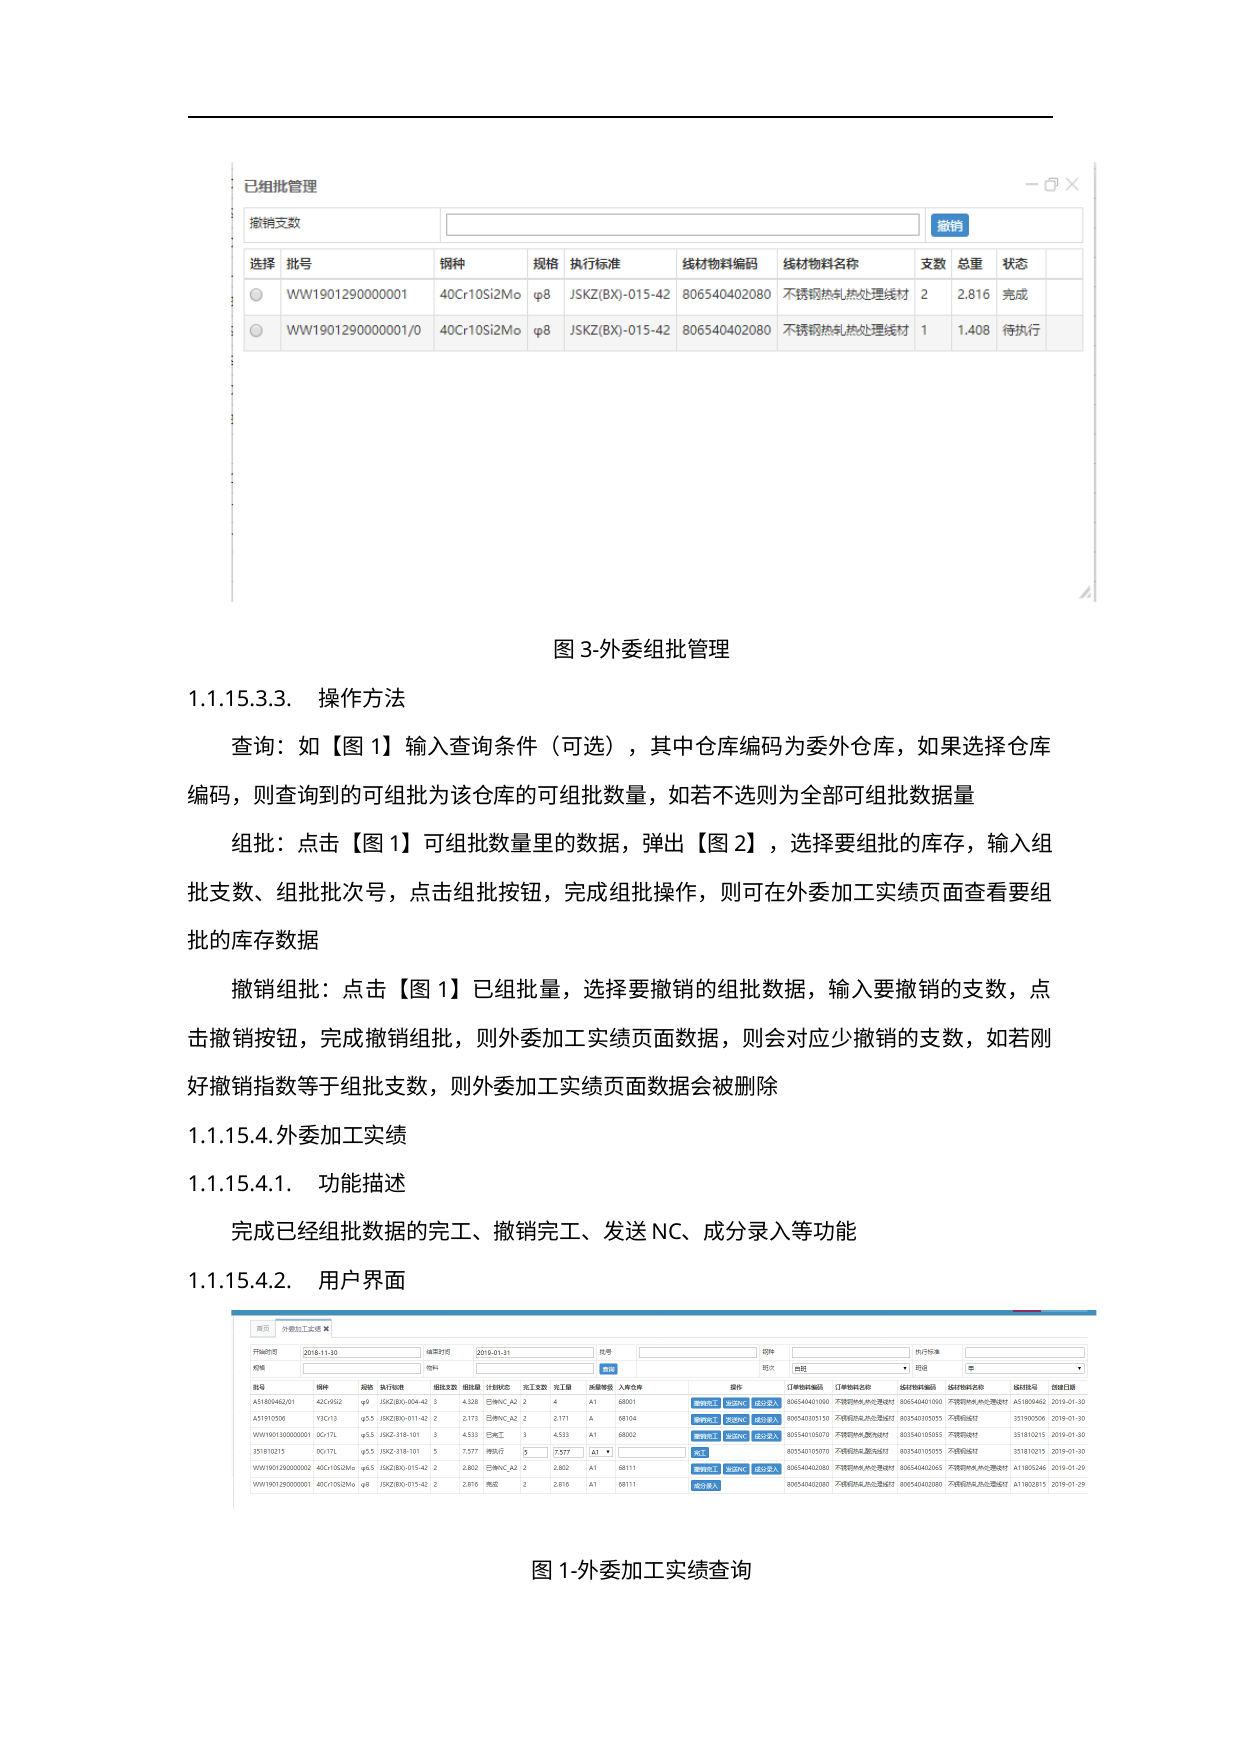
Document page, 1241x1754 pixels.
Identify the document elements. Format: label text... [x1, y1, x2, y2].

text 查询：如【图1】输入查询条件（可选），其中仓库编码为委外仓库，如果选择仓库编码，则查询到的可组批为该仓库的可组批数量，如若不选则为全部可组批数据量 [187, 728, 1053, 810]
text 撤销组批：点击【图1】已组批量，选择要撤销的组批数据，输入要撤销的支数，点击撤销按钮，完成撤销组批，则外委加工实绩页面数据，则会对应少撤销的支数，如若刚好撤销指数等于组批支数，则外委加工实绩页面数据会被删除 [187, 971, 1053, 1101]
text 图1-外委加工实绩查询 [187, 1553, 1053, 1586]
picture [231, 162, 1097, 602]
list 操作方法 [187, 680, 1053, 713]
text 图3-外委组批管理 [187, 632, 1053, 664]
text 组批：点击【图1】可组批数量里的数据，弹出【图2】，选择要组批的库存，输入组批支数、组批批次号，点击组批按钮，完成组批操作，则可在外委加工实绩页面查看要组批的库存数据 [187, 826, 1053, 956]
list 功能描述 [187, 1166, 1053, 1198]
picture [231, 1310, 1097, 1509]
text 完成已经组批数据的完工、撤销完工、发送NC、成分录入等功能 [187, 1214, 1053, 1246]
list 用户界面 [187, 1262, 1053, 1295]
list 外委加工实绩 [187, 1117, 1053, 1150]
